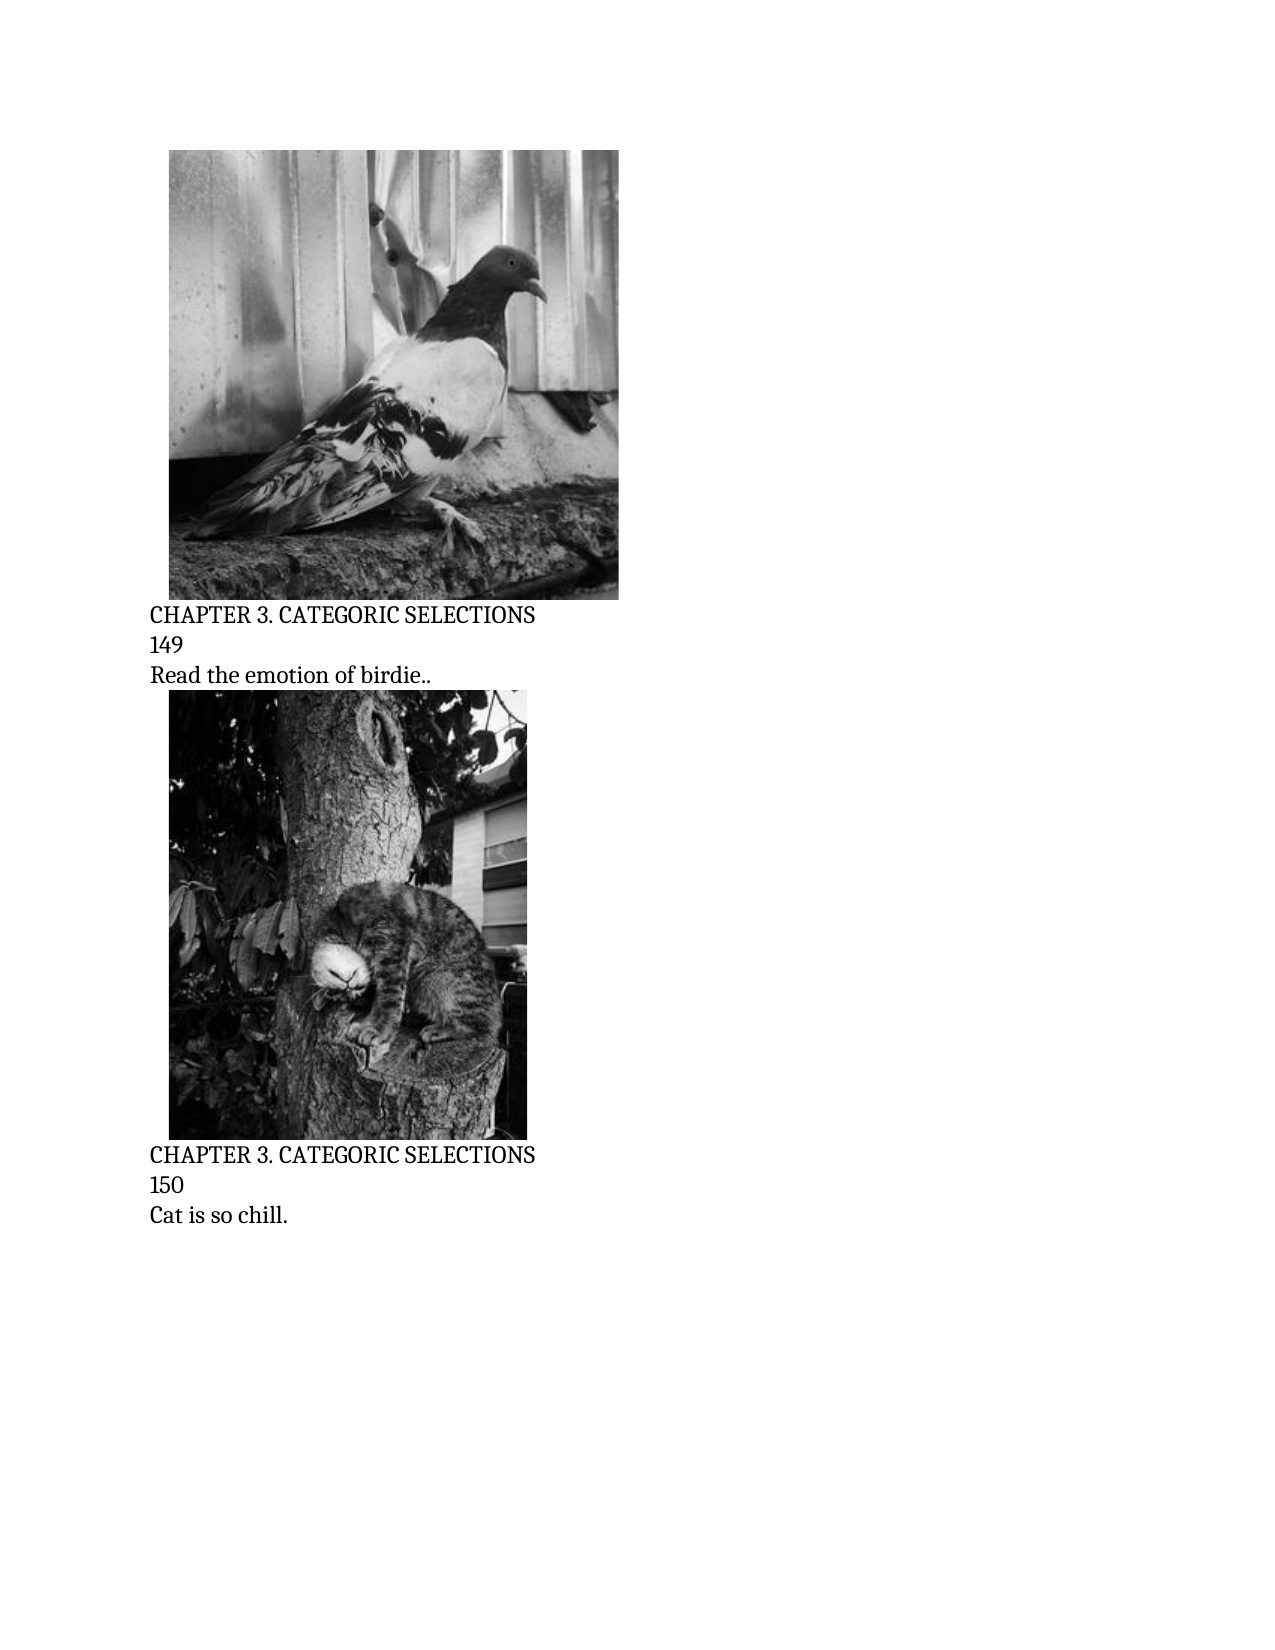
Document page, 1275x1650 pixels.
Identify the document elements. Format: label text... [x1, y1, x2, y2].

text Read the emotion of birdie.. [150, 660, 1125, 690]
text 150 [150, 1170, 1125, 1200]
picture [168, 690, 528, 1140]
picture [168, 150, 619, 600]
text CHAPTER 3. CATEGORIC SELECTIONS [150, 600, 1125, 630]
text CHAPTER 3. CATEGORIC SELECTIONS [150, 1140, 1125, 1170]
text 149 [150, 630, 1125, 660]
text Cat is so chill. [150, 1200, 1125, 1230]
